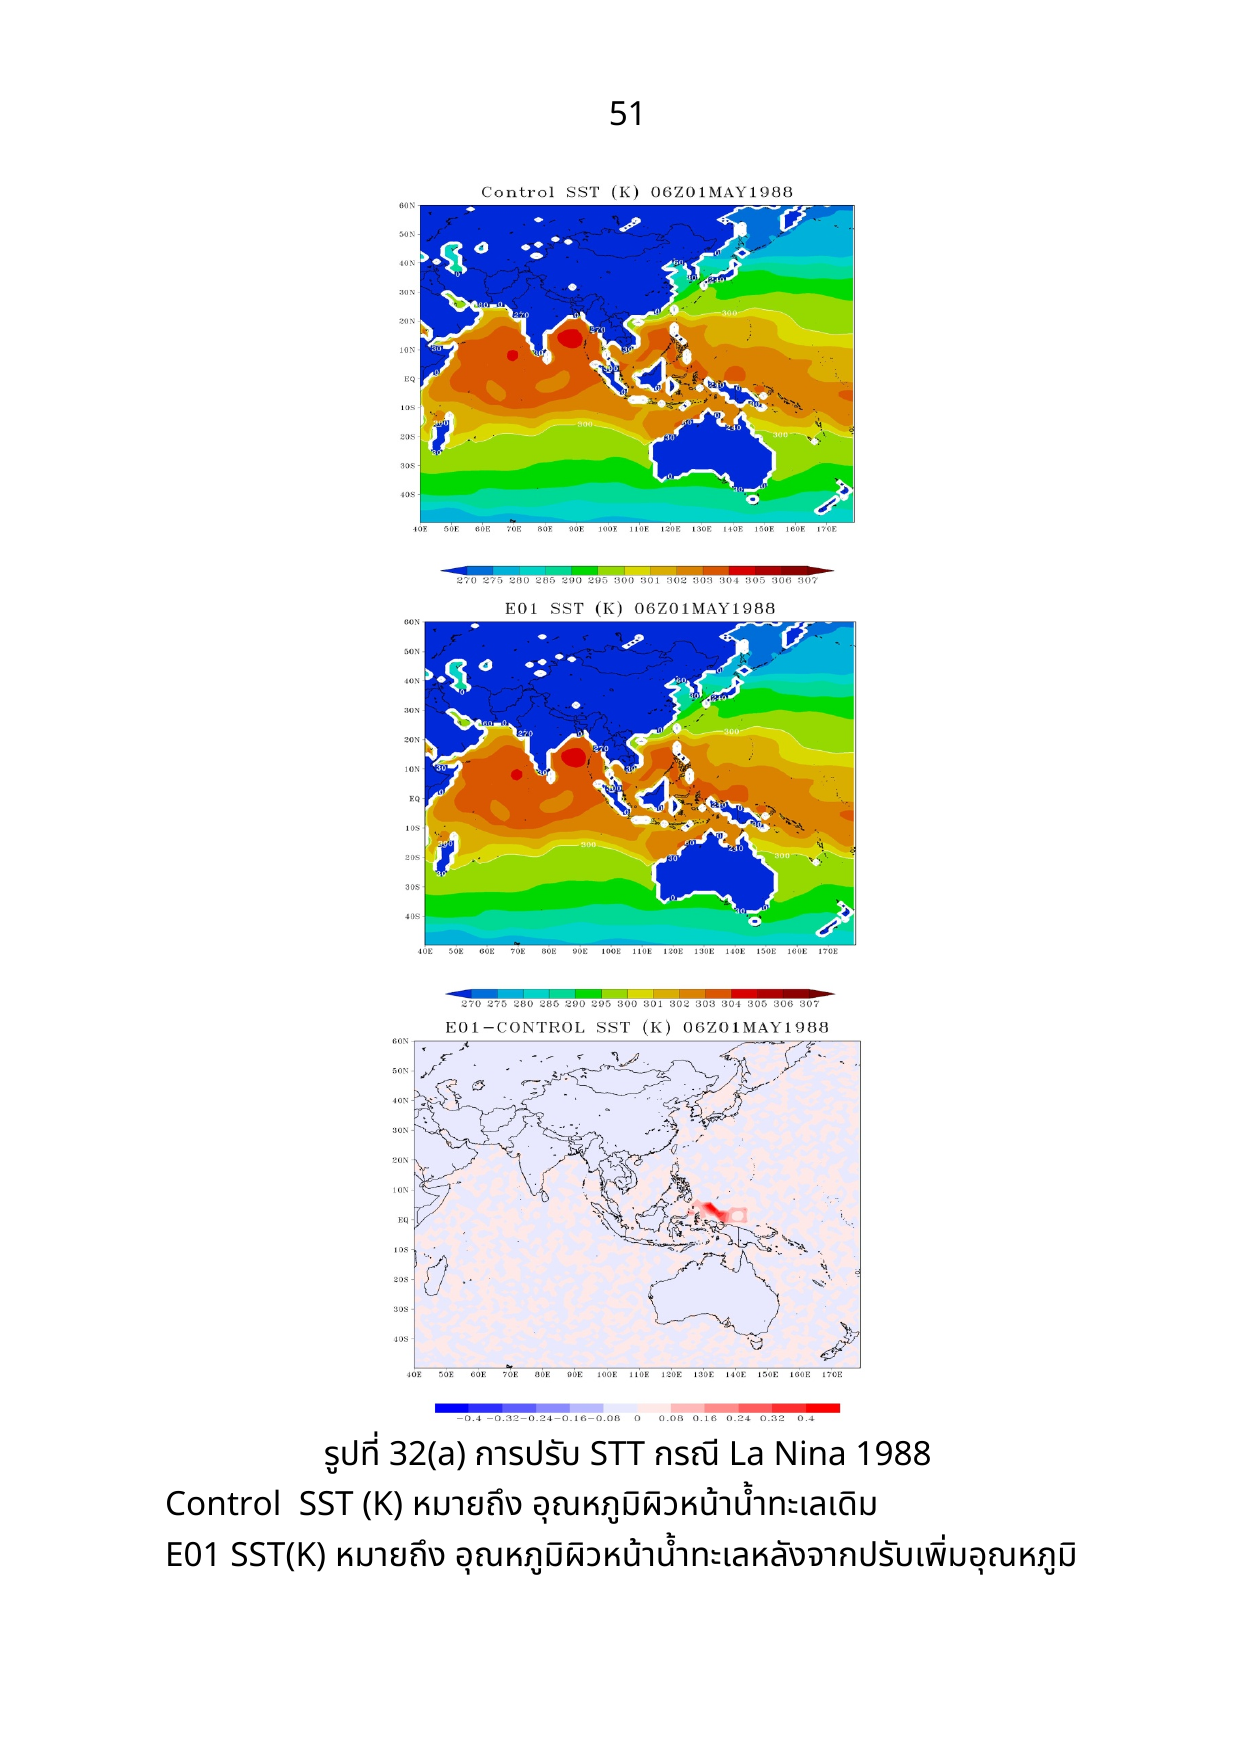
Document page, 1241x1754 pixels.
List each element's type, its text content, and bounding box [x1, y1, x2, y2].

picture [384, 180, 871, 1430]
text E01 SST(K) หมายถึง อุณหภูมิผิวหน้าน้ำทะเลหลังจากปรับเพิ่มอุณหภูมิ [165, 1531, 1090, 1581]
text Control SST (K) หมายถึง อุณหภูมิผิวหน้าน้ำทะเลเดิม [165, 1480, 1090, 1531]
text รูปที่ 32(a) การปรับ STT กรณี La Nina 1988 [165, 1429, 1090, 1480]
